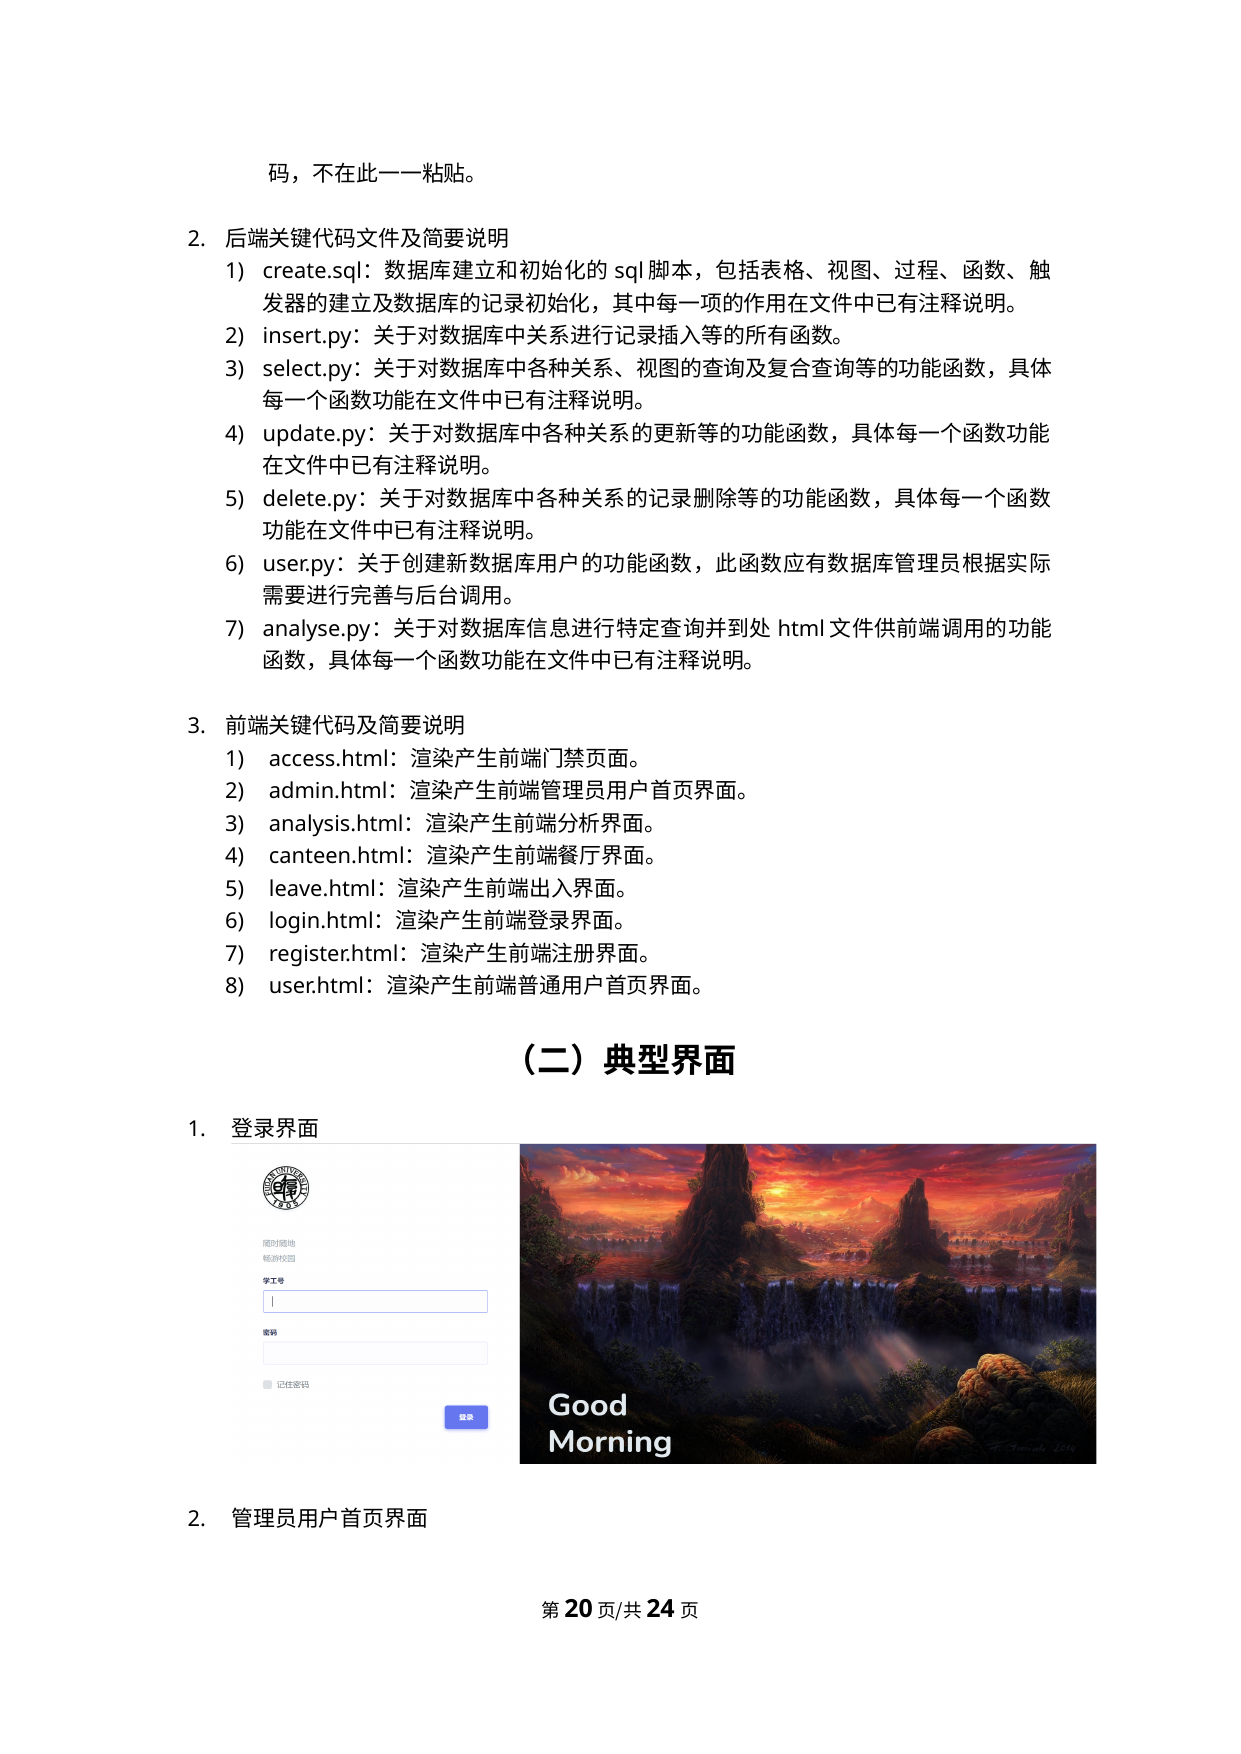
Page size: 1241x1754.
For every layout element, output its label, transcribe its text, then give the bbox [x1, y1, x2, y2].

list analyse.py：关于对数据库信息进行特定查询并到处html文件供前端调用的功能函数，具体每一个函数功能在文件中已有注释说明。 [225, 611, 1053, 676]
subtitle （二）典型界面 [187, 1026, 1053, 1091]
list analysis.html：渲染产生前端分析界面。 [225, 806, 1053, 838]
picture [231, 1143, 1097, 1464]
list 后端关键代码文件及简要说明 [187, 221, 1053, 253]
list update.py：关于对数据库中各种关系的更新等的功能函数，具体每一个函数功能在文件中已有注释说明。 [225, 416, 1053, 481]
list 管理员用户首页界面 [187, 1501, 1053, 1534]
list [225, 156, 1053, 188]
list login.html：渲染产生前端登录界面。 [225, 903, 1053, 936]
list register.html：渲染产生前端注册界面。 [225, 936, 1053, 968]
list 前端关键代码及简要说明 [187, 708, 1053, 741]
list 登录界面 [187, 1111, 1053, 1144]
list create.sql：数据库建立和初始化的sql脚本，包括表格、视图、过程、函数、触发器的建立及数据库的记录初始化，其中每一项的作用在文件中已有注释说明。 [225, 253, 1053, 318]
list user.html：渲染产生前端普通用户首页界面。 [225, 968, 1053, 1001]
list canteen.html：渲染产生前端餐厅界面。 [225, 838, 1053, 871]
list admin.html：渲染产生前端管理员用户首页界面。 [225, 773, 1053, 806]
list access.html：渲染产生前端门禁页面。 [225, 741, 1053, 773]
list insert.py：关于对数据库中关系进行记录插入等的所有函数。 [225, 318, 1053, 351]
list select.py：关于对数据库中各种关系、视图的查询及复合查询等的功能函数，具体每一个函数功能在文件中已有注释说明。 [225, 351, 1053, 416]
list delete.py：关于对数据库中各种关系的记录删除等的功能函数，具体每一个函数功能在文件中已有注释说明。 [225, 481, 1053, 546]
list user.py：关于创建新数据库用户的功能函数，此函数应有数据库管理员根据实际需要进行完善与后台调用。 [225, 546, 1053, 611]
list leave.html：渲染产生前端出入界面。 [225, 871, 1053, 903]
